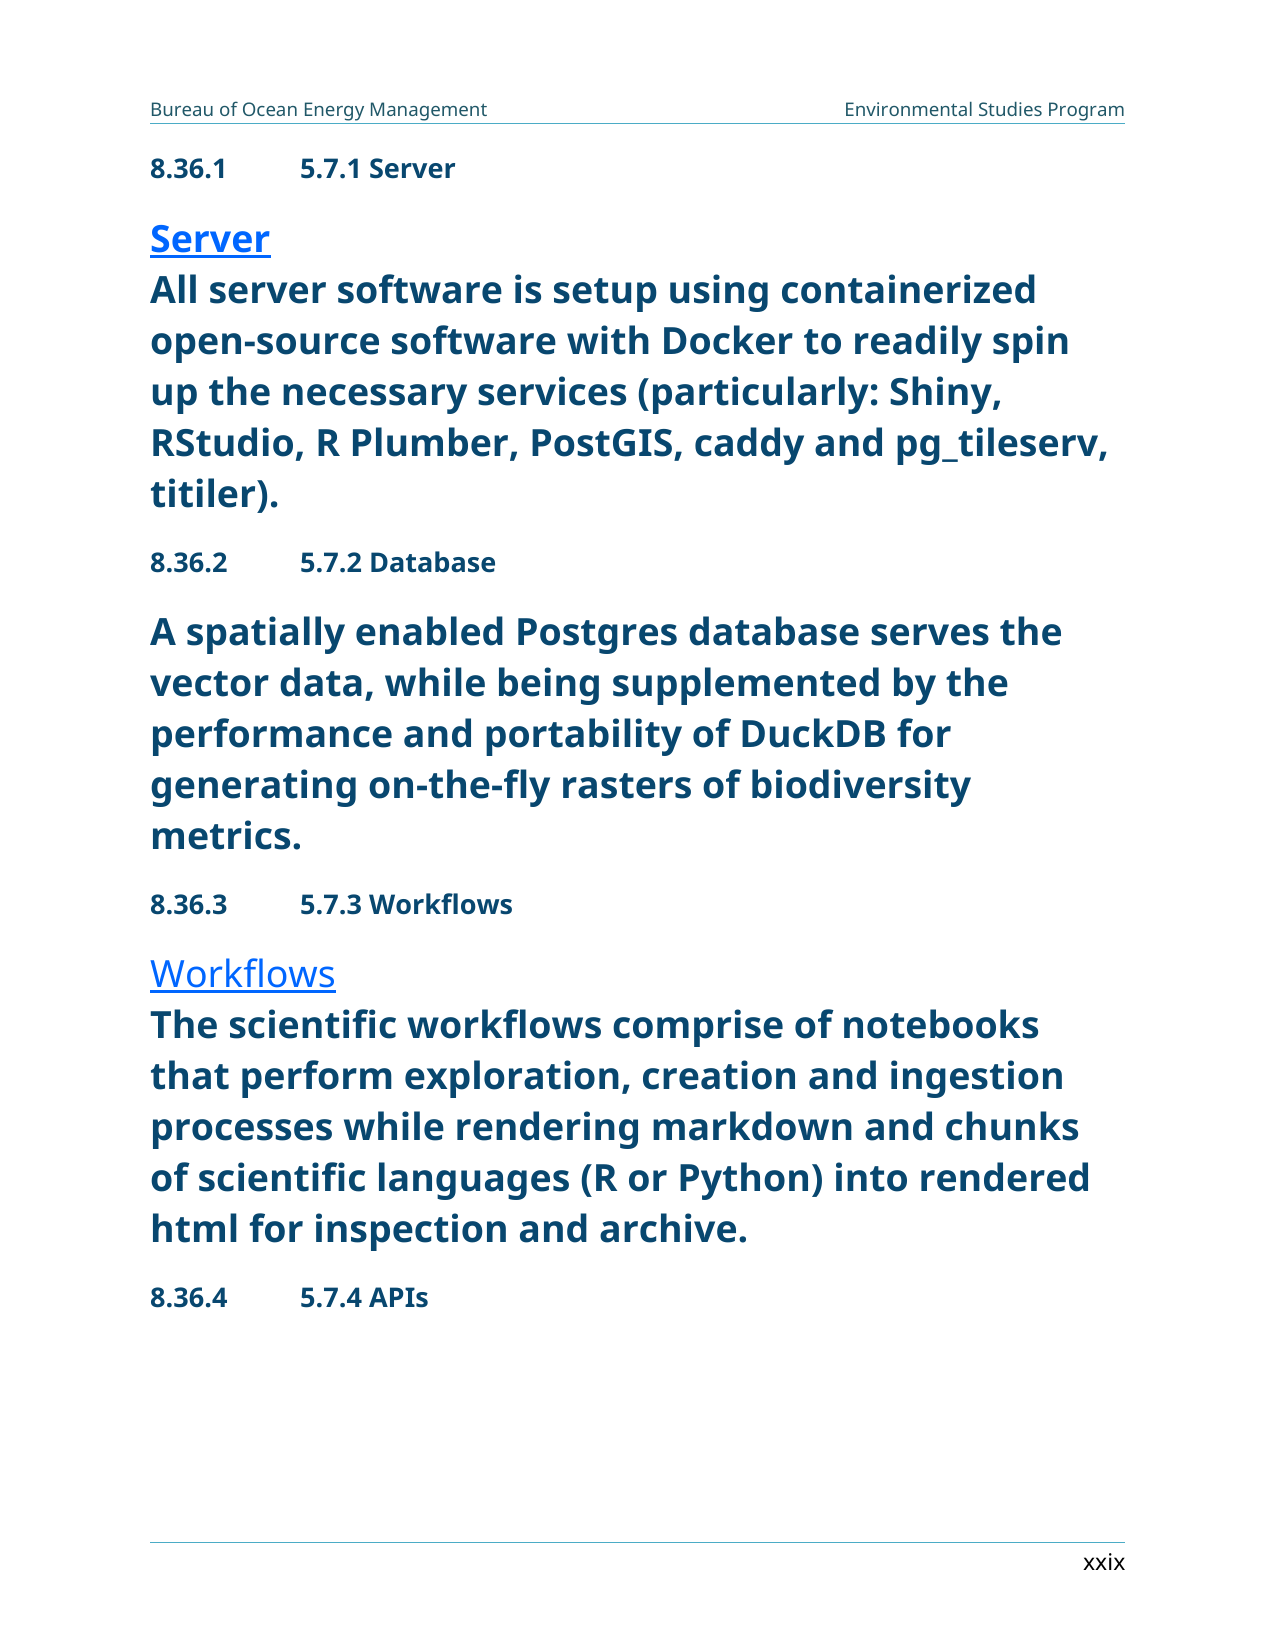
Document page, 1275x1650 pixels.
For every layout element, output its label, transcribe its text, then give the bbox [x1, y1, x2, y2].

subtitle 5.7.2 Database [150, 543, 1125, 580]
subtitle 5.7.3 Workflows [150, 885, 1125, 922]
subtitle 5.7.1 Server [150, 150, 1125, 187]
subtitle 5.7.4 APIs [150, 1278, 1125, 1315]
